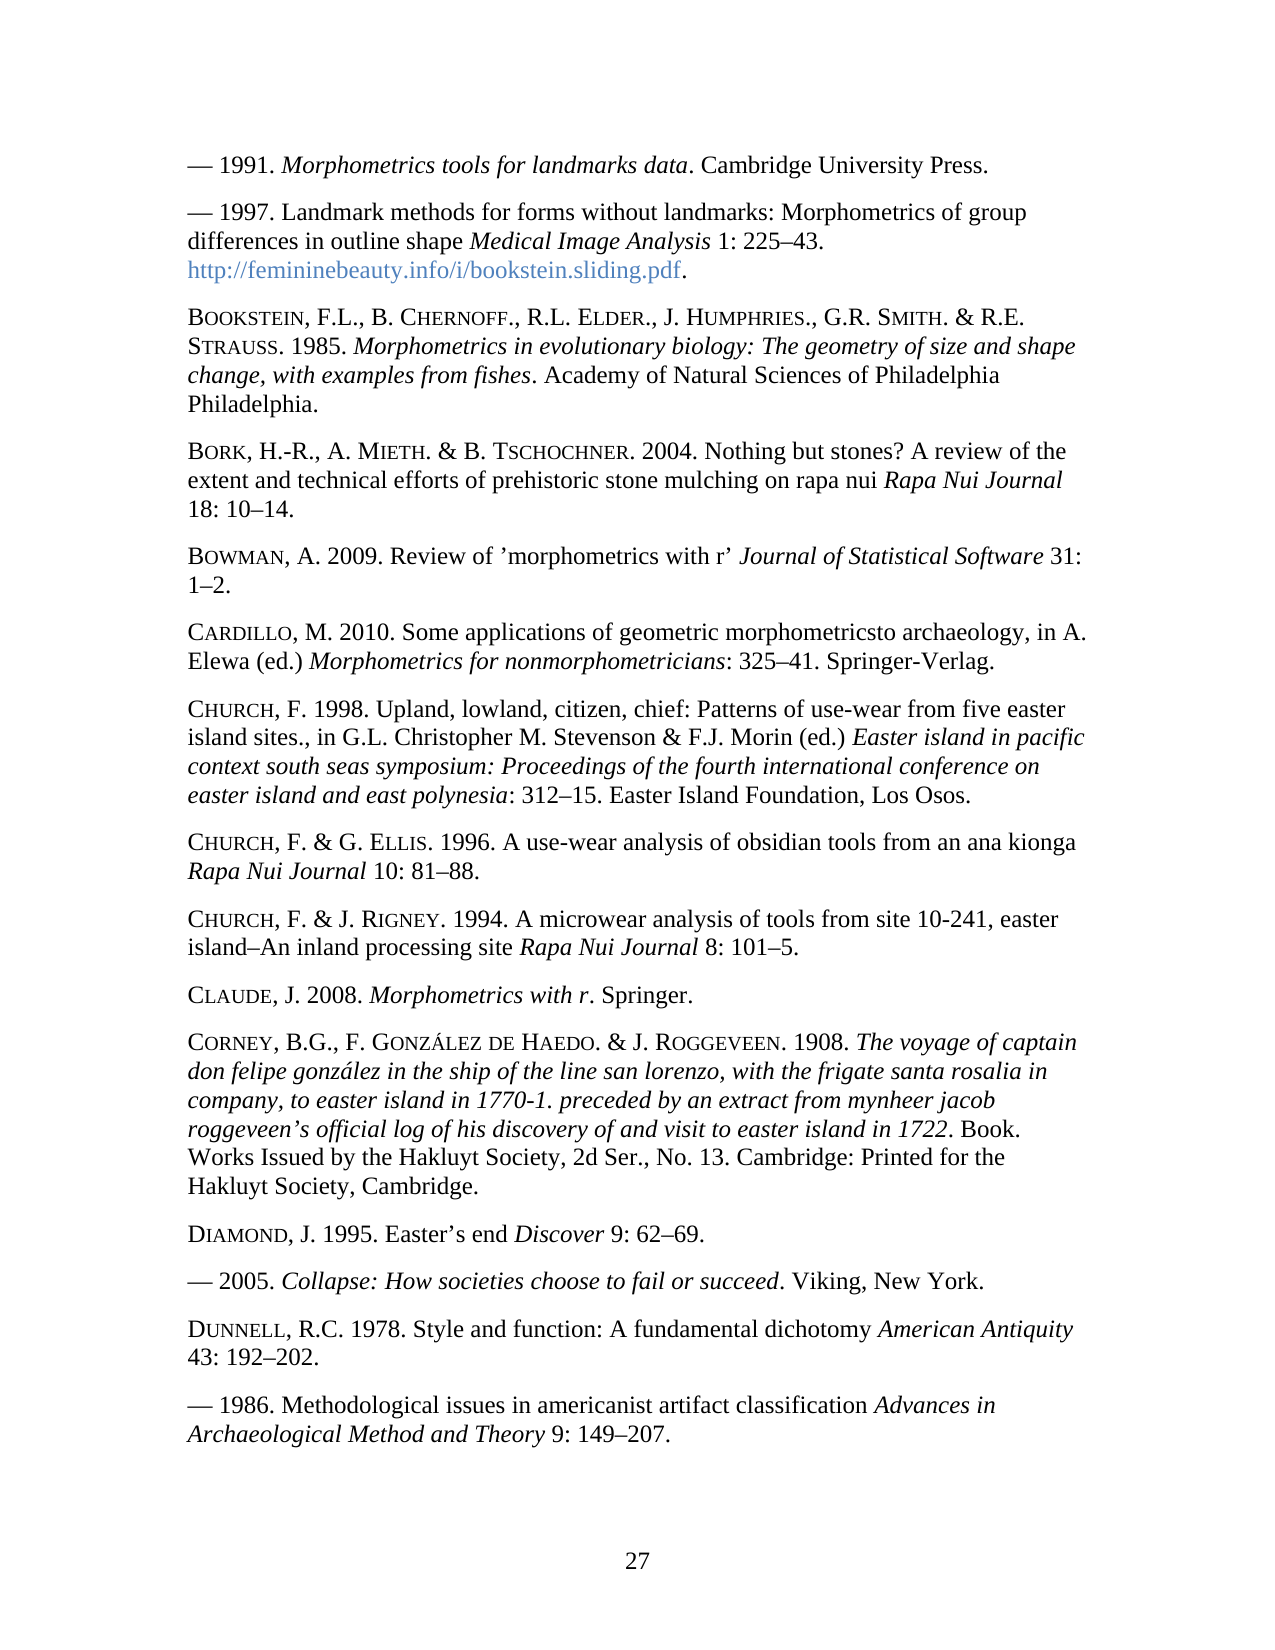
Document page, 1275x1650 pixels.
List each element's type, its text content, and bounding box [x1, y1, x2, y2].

text Diamond, J. 1995. Easter’s end Discover 9: 62–69. [187, 1219, 1087, 1247]
text Bork, H.-R., A. Mieth. & B. Tschochner. 2004. Nothing but stones? A review of the extent and technical efforts of prehistoric stone mulching on rapa nui Rapa Nui Journal 18: 10–14. [187, 436, 1087, 522]
text Church, F. & J. Rigney. 1994. A microwear analysis of tools from site 10-241, easter island–An inland processing site Rapa Nui Journal 8: 101–5. [187, 904, 1087, 961]
text Cardillo, M. 2010. Some applications of geometric morphometricsto archaeology, in A. Elewa (ed.) Morphometrics for nonmorphometricians: 325–41. Springer-Verlag. [187, 617, 1087, 675]
text Bookstein, F.L., B. Chernoff., R.L. Elder., J. Humphries., G.R. Smith. & R.E. Strauss. 1985. Morphometrics in evolutionary biology: The geometry of size and shape change, with examples from fishes. Academy of Natural Sciences of Philadelphia Philadelphia. [187, 302, 1087, 417]
text — 1986. Methodological issues in americanist artifact classification Advances in Archaeological Method and Theory 9: 149–207. [187, 1390, 1087, 1447]
text Corney, B.G., F. González de Haedo. & J. Roggeveen. 1908. The voyage of captain don felipe gonzález in the ship of the line san lorenzo, with the frigate santa rosalia in company, to easter island in 1770-1. preceded by an extract from mynheer jacob roggeveen’s official log of his discovery of and visit to easter island in 1722. Book. Works Issued by the Hakluyt Society, 2d Ser., No. 13. Cambridge: Printed for the Hakluyt Society, Cambridge. [187, 1027, 1087, 1200]
text Church, F. 1998. Upland, lowland, citizen, chief: Patterns of use-wear from five easter island sites., in G.L. Christopher M. Stevenson & F.J. Morin (ed.) Easter island in pacific context south seas symposium: Proceedings of the fourth international conference on easter island and east polynesia: 312–15. Easter Island Foundation, Los Osos. [187, 694, 1087, 809]
text Bowman, A. 2009. Review of ’morphometrics with r’ Journal of Statistical Software 31: 1–2. [187, 541, 1087, 599]
text Dunnell, R.C. 1978. Style and function: A fundamental dichotomy American Antiquity 43: 192–202. [187, 1314, 1087, 1371]
text — 1997. Landmark methods for forms without landmarks: Morphometrics of group differences in outline shape Medical Image Analysis 1: 225–43. http://femininebeauty.info/i/bookstein.sliding.pdf. [187, 197, 1087, 284]
text — 2005. Collapse: How societies choose to fail or succeed. Viking, New York. [187, 1266, 1087, 1295]
text — 1991. Morphometrics tools for landmarks data. Cambridge University Press. [187, 150, 1087, 179]
text Claude, J. 2008. Morphometrics with r. Springer. [187, 980, 1087, 1009]
text Church, F. & G. Ellis. 1996. A use-wear analysis of obsidian tools from an ana kionga Rapa Nui Journal 10: 81–88. [187, 827, 1087, 885]
